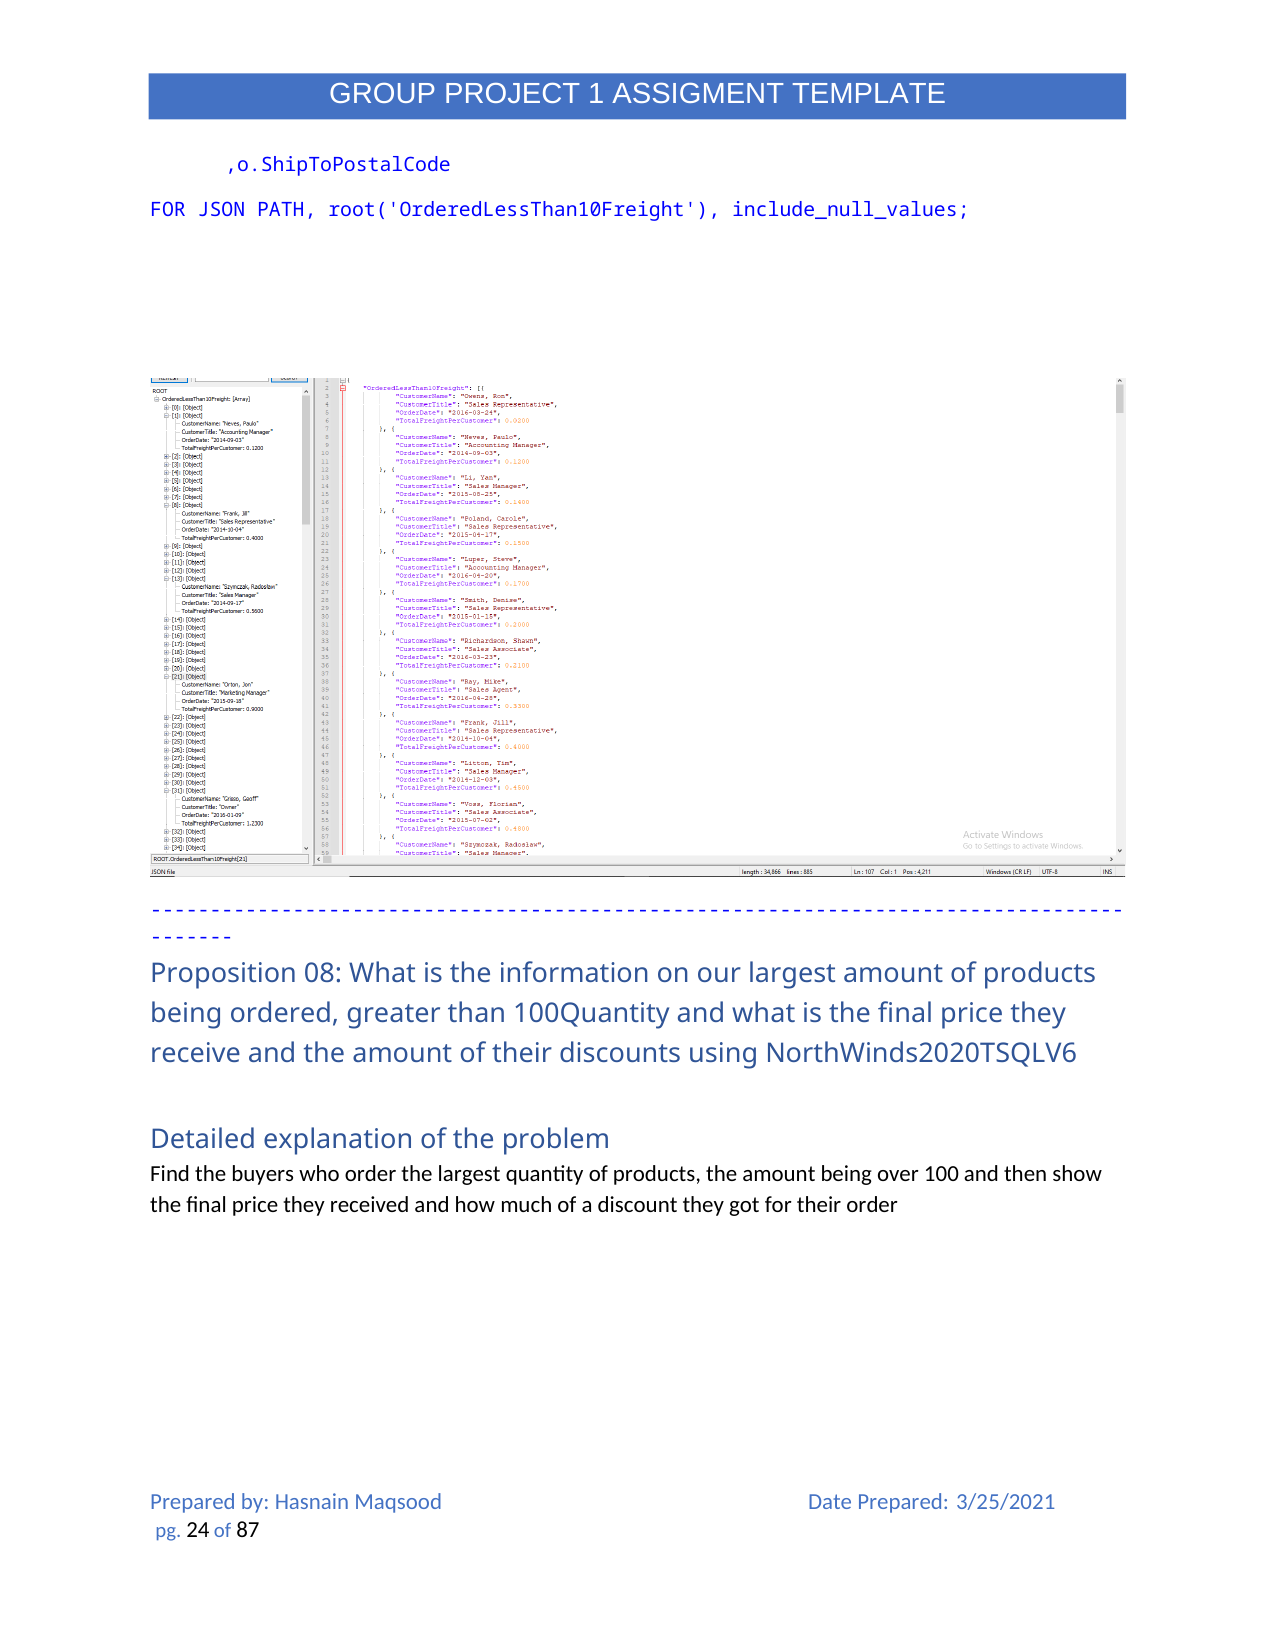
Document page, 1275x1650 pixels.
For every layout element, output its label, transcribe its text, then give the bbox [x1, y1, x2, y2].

text FOR JSON PATH, root('OrderedLessThan10Freight'), include_null_values; [150, 196, 1125, 223]
text ----------------------------------------------------------------------------------------- [150, 895, 1125, 949]
picture [150, 378, 1125, 877]
text ,o.ShipToPostalCode [150, 150, 1125, 177]
subtitle Detailed explanation of the problem [150, 1120, 1125, 1157]
subtitle Proposition 08: What is the information on our largest amount of products being ordered, greater than 100Quantity and what is the final price they receive and the amount of their discounts using NorthWinds2020TSQLV6 [150, 953, 1125, 1070]
text Find the buyers who order the largest quantity of products, the amount being over 100 and then show the final price they received and how much of a discount they got for their order [150, 1159, 1125, 1218]
